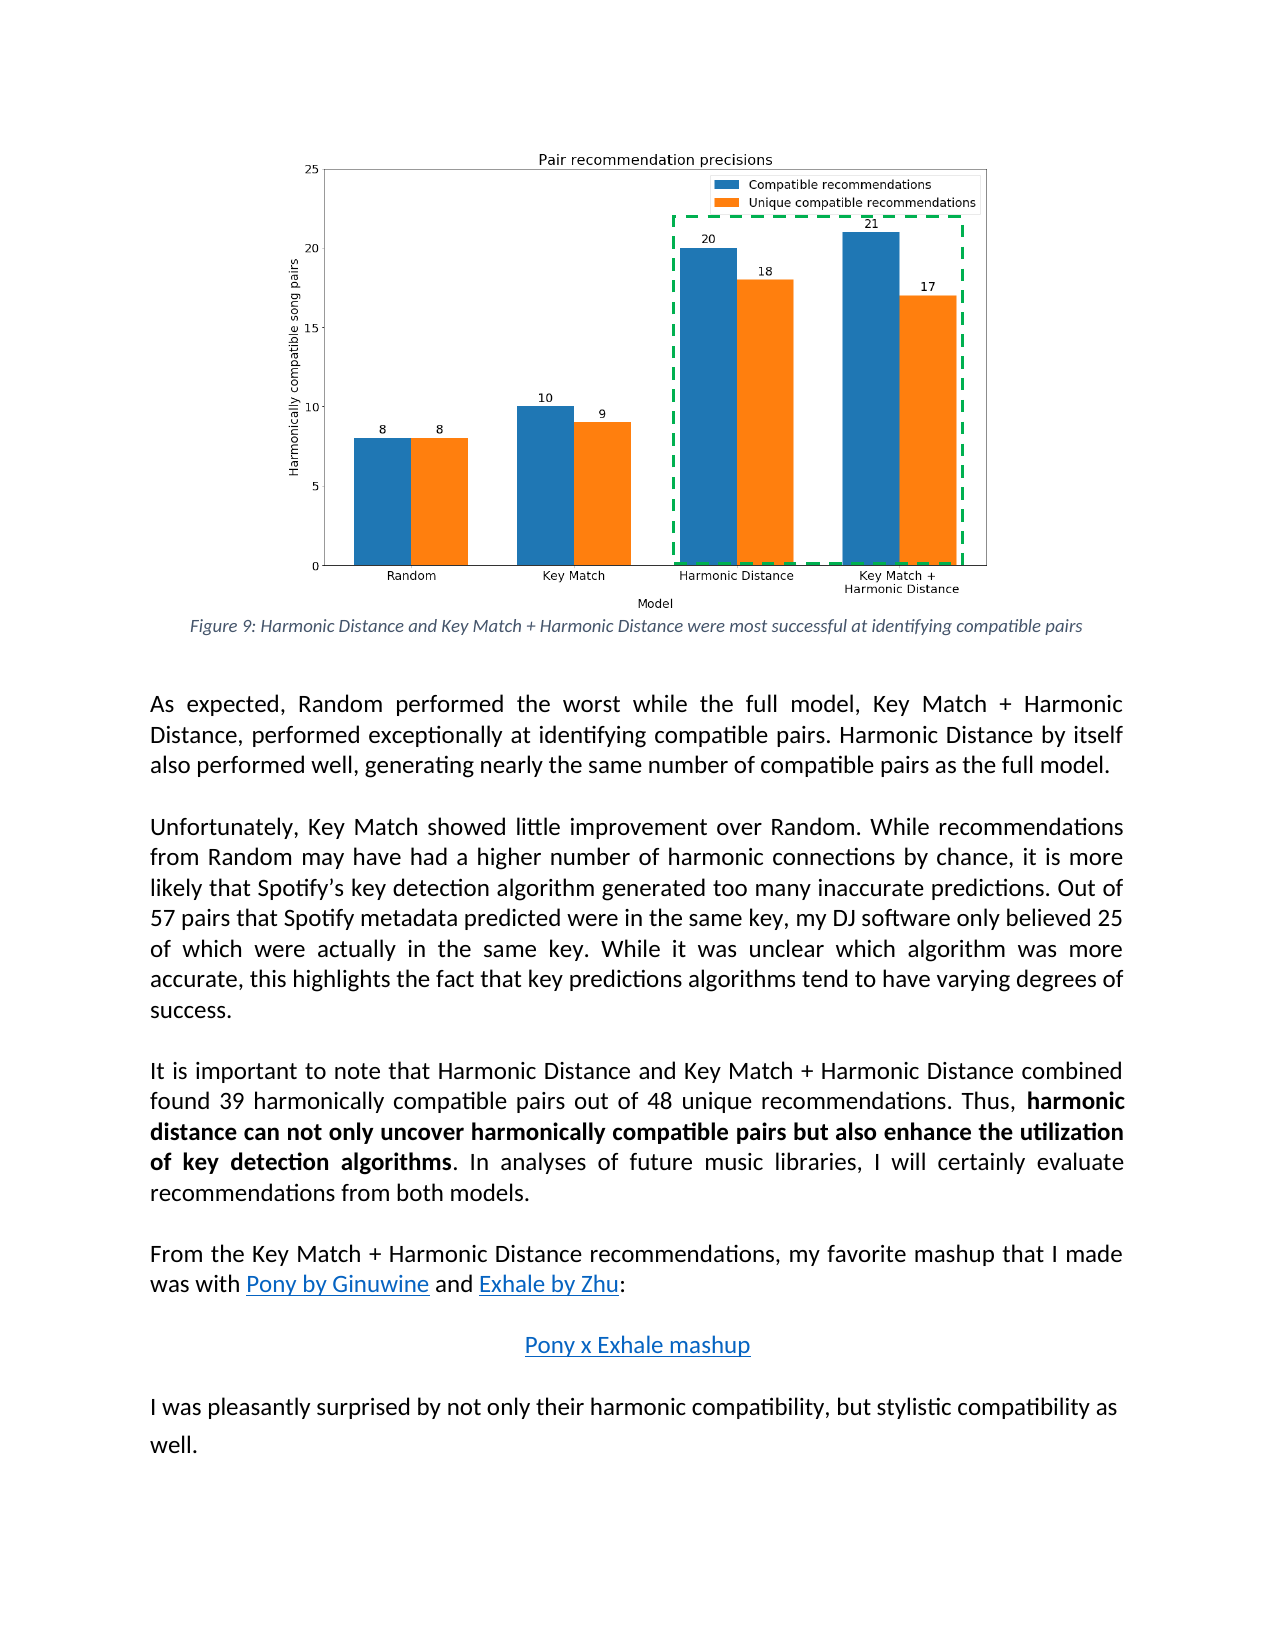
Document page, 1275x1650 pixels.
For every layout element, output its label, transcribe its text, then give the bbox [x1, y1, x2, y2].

text Pony x Exhale mashup [150, 1329, 1125, 1360]
picture [284, 150, 991, 615]
text It is important to note that Harmonic Distance and Key Match + Harmonic Distance combined found 39 harmonically compatible pairs out of 48 unique recommendations. Thus, harmonic distance can not only uncover harmonically compatible pairs but also enhance the utilization of key detection algorithms. In analyses of future music libraries, I will certainly evaluate recommendations from both models. [150, 1055, 1125, 1207]
text Unfortunately, Key Match showed little improvement over Random. While recommendations from Random may have had a higher number of harmonic connections by chance, it is more likely that Spotify’s key detection algorithm generated too many inaccurate predictions. Out of 57 pairs that Spotify metadata predicted were in the same key, my DJ software only believed 25 of which were actually in the same key. While it was unclear which algorithm was more accurate, this highlights the fact that key predictions algorithms tend to have varying degrees of success. [150, 811, 1125, 1024]
text As expected, Random performed the worst while the full model, Key Match + Harmonic Distance, performed exceptionally at identifying compatible pairs. Harmonic Distance by itself also performed well, generating nearly the same number of compatible pairs as the full model. [150, 689, 1125, 780]
text From the Key Match + Harmonic Distance recommendations, my favorite mashup that I made was with Pony by Ginuwine and Exhale by Zhu: [150, 1238, 1125, 1299]
text I was pleasantly surprised by not only their harmonic compatibility, but stylistic compatibility as well. [150, 1391, 1125, 1462]
text Figure 9: Harmonic Distance and Key Match + Harmonic Distance were most successful at identifying compatible pairs [150, 614, 1125, 637]
